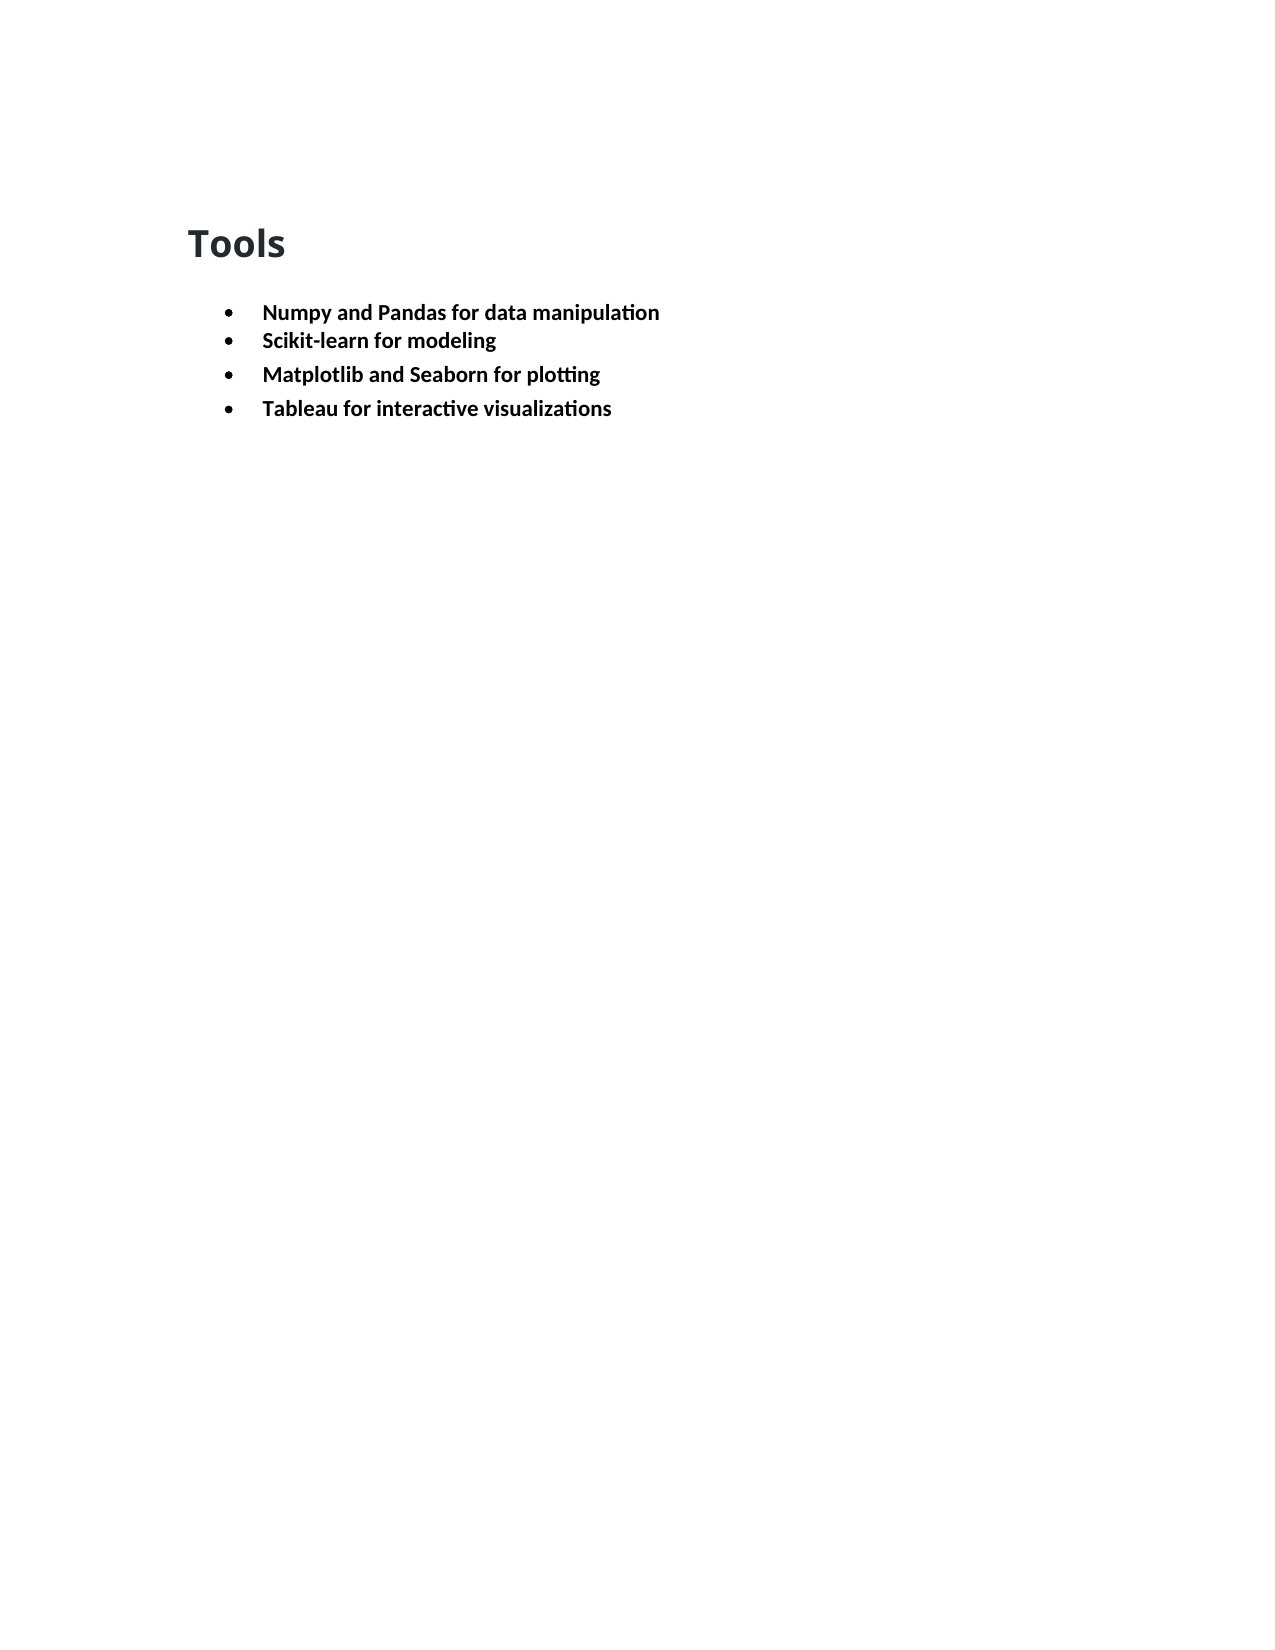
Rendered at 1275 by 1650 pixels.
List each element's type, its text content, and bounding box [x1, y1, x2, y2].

list Scikit-learn for modeling [225, 326, 1087, 354]
subtitle Tools [187, 218, 1087, 269]
list Numpy and Pandas for data manipulation [225, 298, 1087, 326]
list Tableau for interactive visualizations [225, 394, 1087, 422]
list Matplotlib and Seaborn for plotting [225, 360, 1087, 388]
